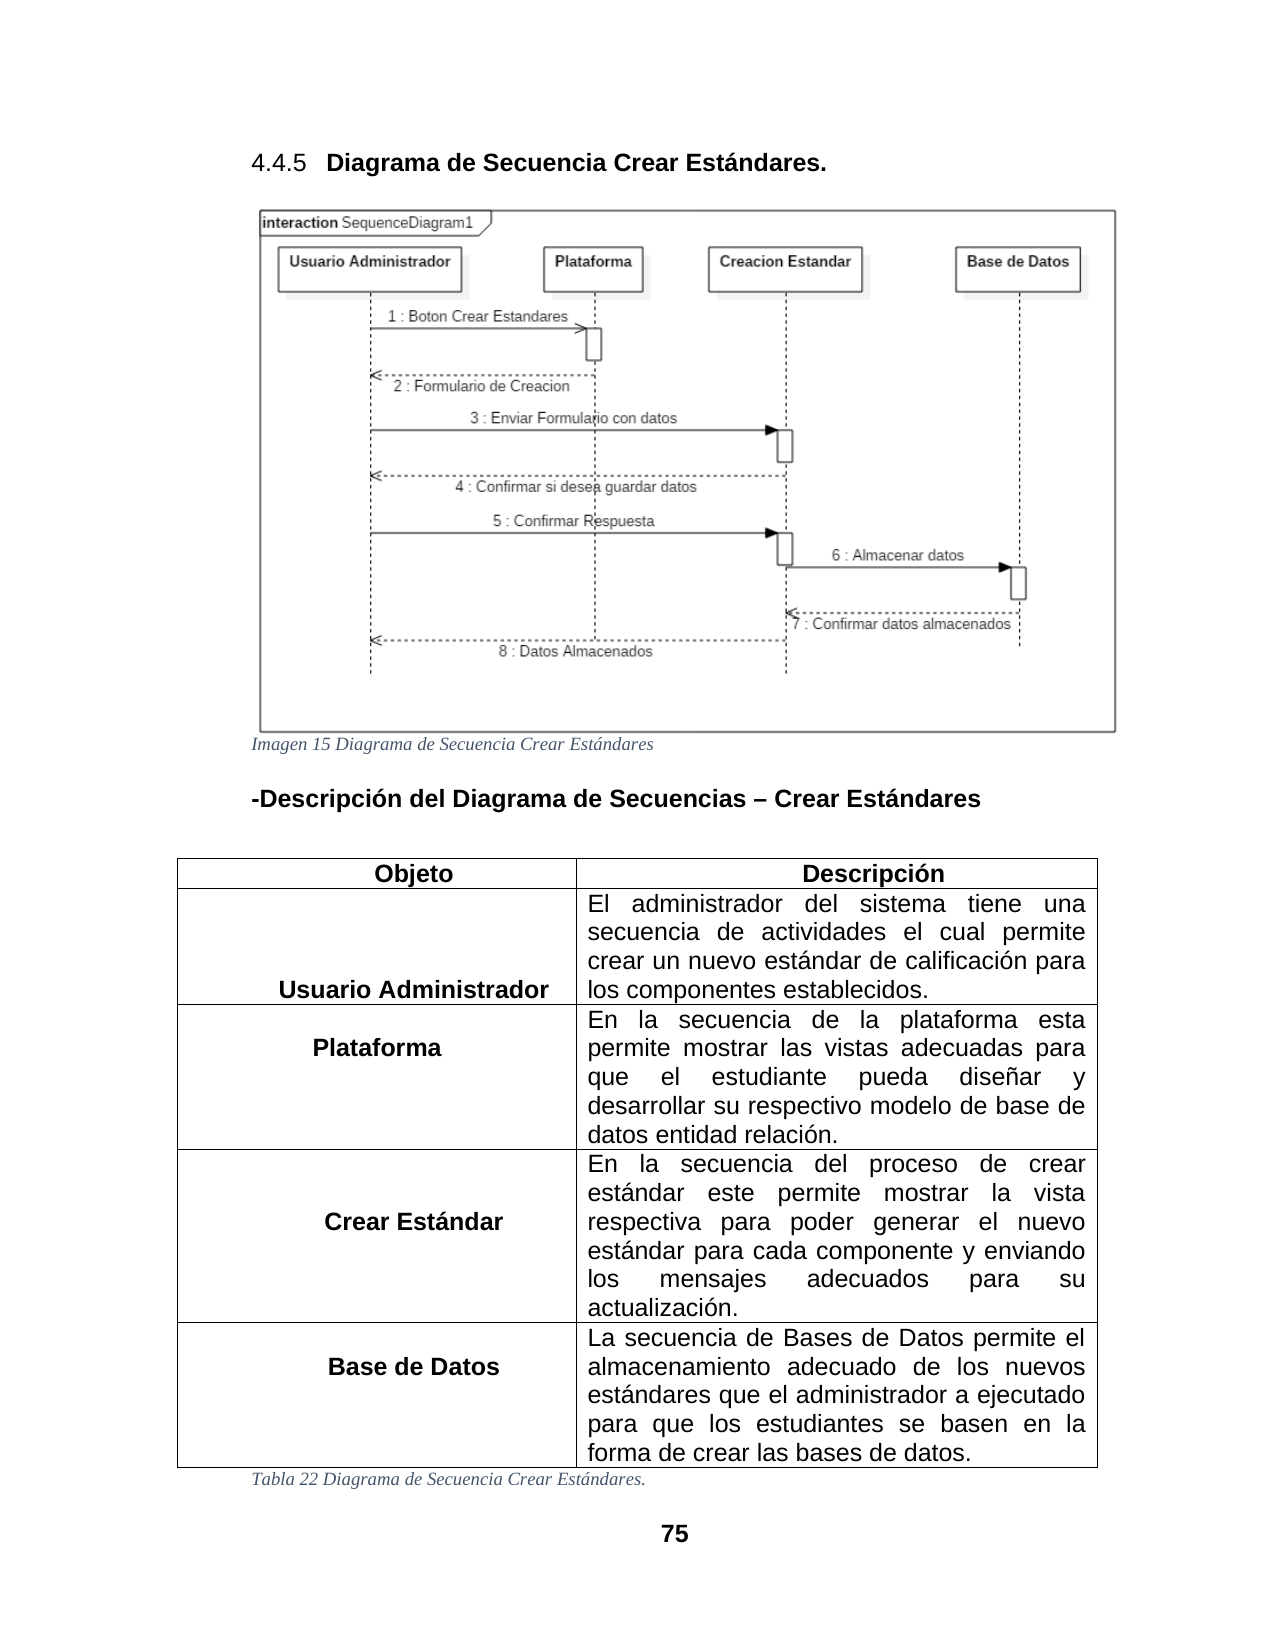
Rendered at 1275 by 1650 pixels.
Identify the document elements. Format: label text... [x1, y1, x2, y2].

text -Descripción del Diagrama de Secuencias – Crear Estándares [177, 784, 1098, 812]
table_cell El administrador del sistema tiene una secuencia de actividades el cual permite crear un nuevo estándar de calificación para los componentes establecidos. [577, 889, 1097, 1004]
table_cell Plataforma [178, 1005, 576, 1148]
table_cell Crear Estándar [178, 1150, 576, 1322]
table_header Descripción [577, 859, 1097, 888]
text Tabla 22 Diagrama de Secuencia Crear Estándares. [177, 1468, 1098, 1489]
text Imagen 15 Diagrama de Secuencia Crear Estándares [177, 733, 1098, 755]
table_cell En la secuencia del proceso de crear estándar este permite mostrar la vista respectiva para poder generar el nuevo estándar para cada componente y enviando los mensajes adecuados para su actualización. [577, 1150, 1097, 1322]
table_cell Usuario Administrador [178, 889, 576, 1004]
table_header Objeto [178, 859, 576, 888]
table_cell En la secuencia de la plataforma esta permite mostrar las vistas adecuadas para que el estudiante pueda diseñar y desarrollar su respectivo modelo de base de datos entidad relación. [577, 1005, 1097, 1148]
table_cell La secuencia de Bases de Datos permite el almacenamiento adecuado de los nuevos estándares que el administrador a ejecutado para que los estudiantes se basen en la forma de crear las bases de datos. [577, 1323, 1097, 1467]
table_cell Base de Datos [178, 1323, 576, 1467]
subtitle Diagrama de Secuencia Crear Estándares. [251, 148, 1098, 176]
picture [251, 205, 1137, 734]
